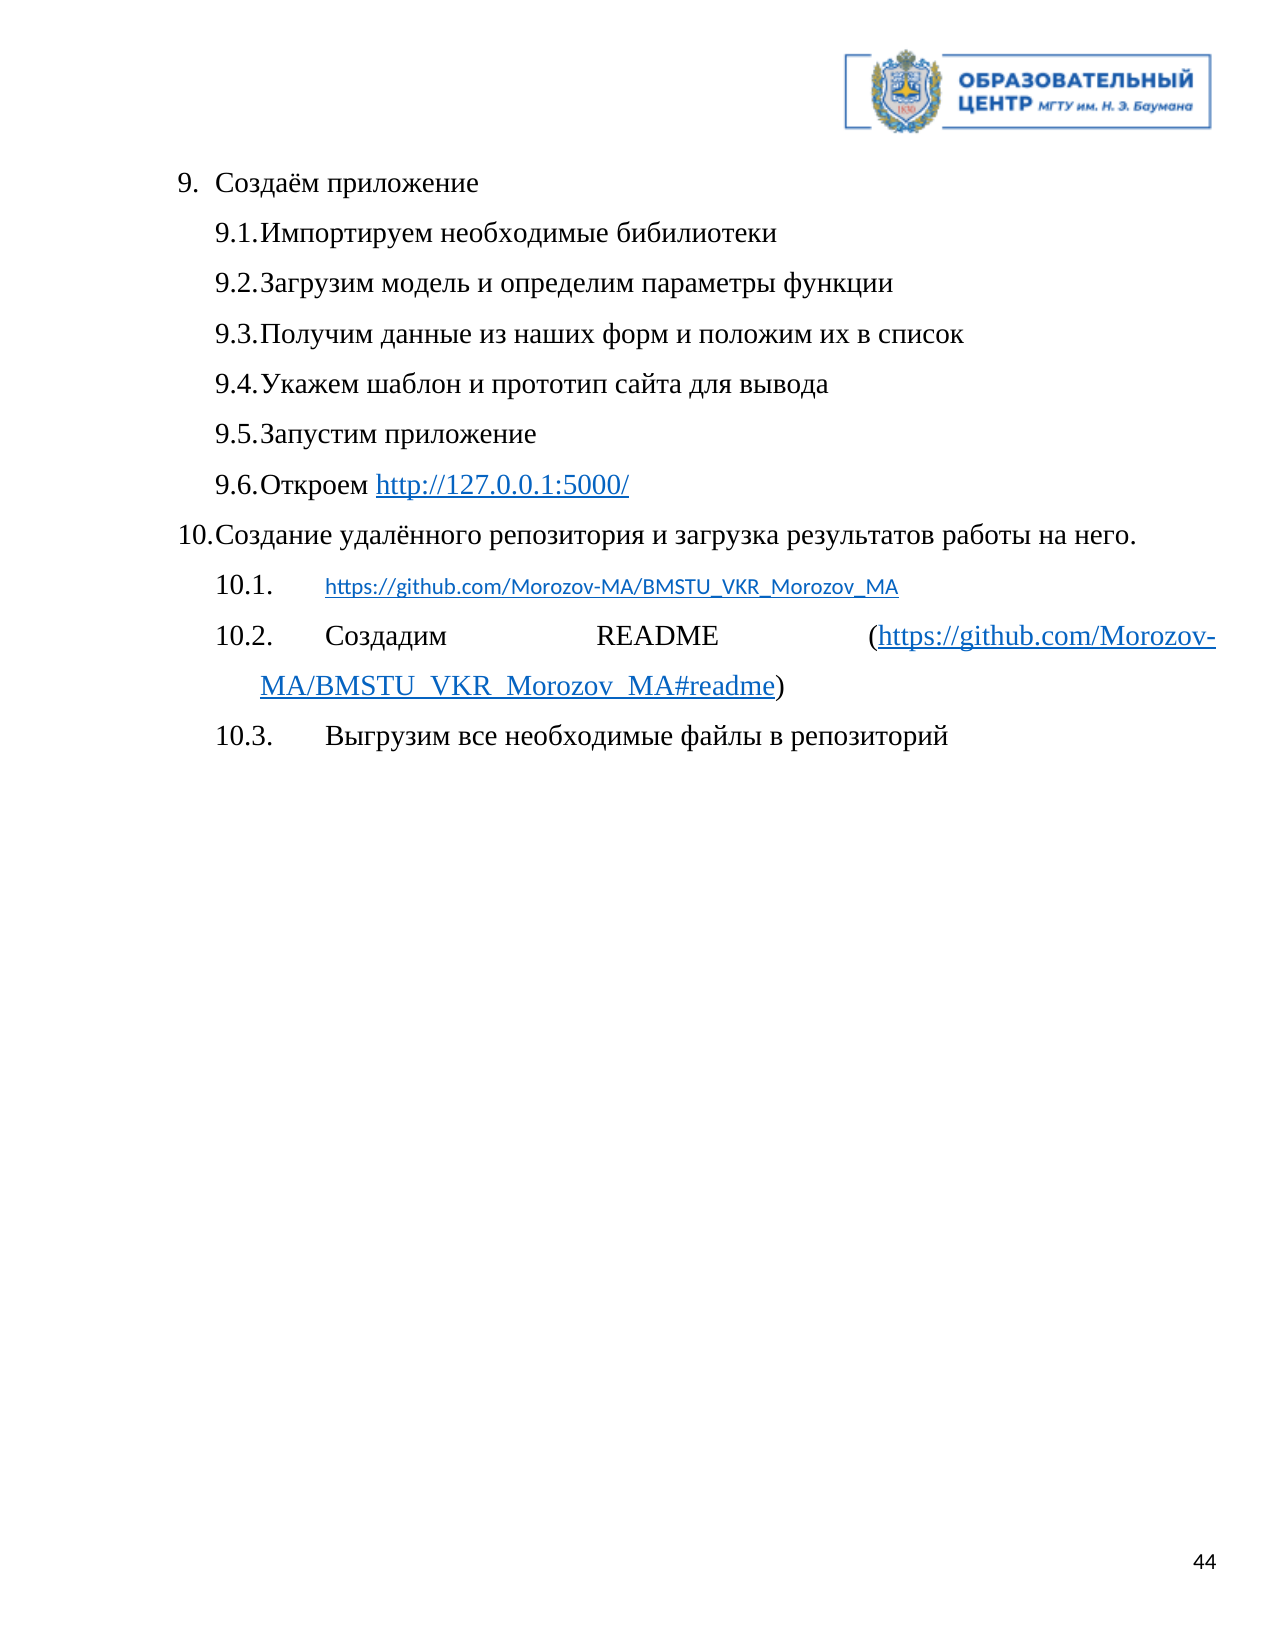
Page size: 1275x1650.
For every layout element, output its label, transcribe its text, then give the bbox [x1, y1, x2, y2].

picture [814, 26, 1262, 149]
list Запустим приложение [215, 417, 1216, 450]
list Создание удалённого репозитория и загрузка результатов работы на него. [177, 517, 1216, 551]
list https://github.com/Morozov-MA/BMSTU_VKR_Morozov_MA [215, 567, 1216, 601]
list Выгрузим все необходимые файлы в репозиторий [215, 718, 1216, 752]
list Укажем шаблон и прототип сайта для вывода [215, 366, 1216, 400]
list Загрузим модель и определим параметры функции [215, 266, 1216, 299]
list Создаём приложение [177, 118, 1216, 198]
list Создадим README (https://github.com/Morozov-MA/BMSTU_VKR_Morozov_MA#readme) [215, 618, 1216, 702]
list Импортируем необходимые бибилиотеки [215, 215, 1216, 249]
list Откроем http://127.0.0.1:5000/ [215, 467, 1216, 500]
list Получим данные из наших форм и положим их в список [215, 316, 1216, 349]
